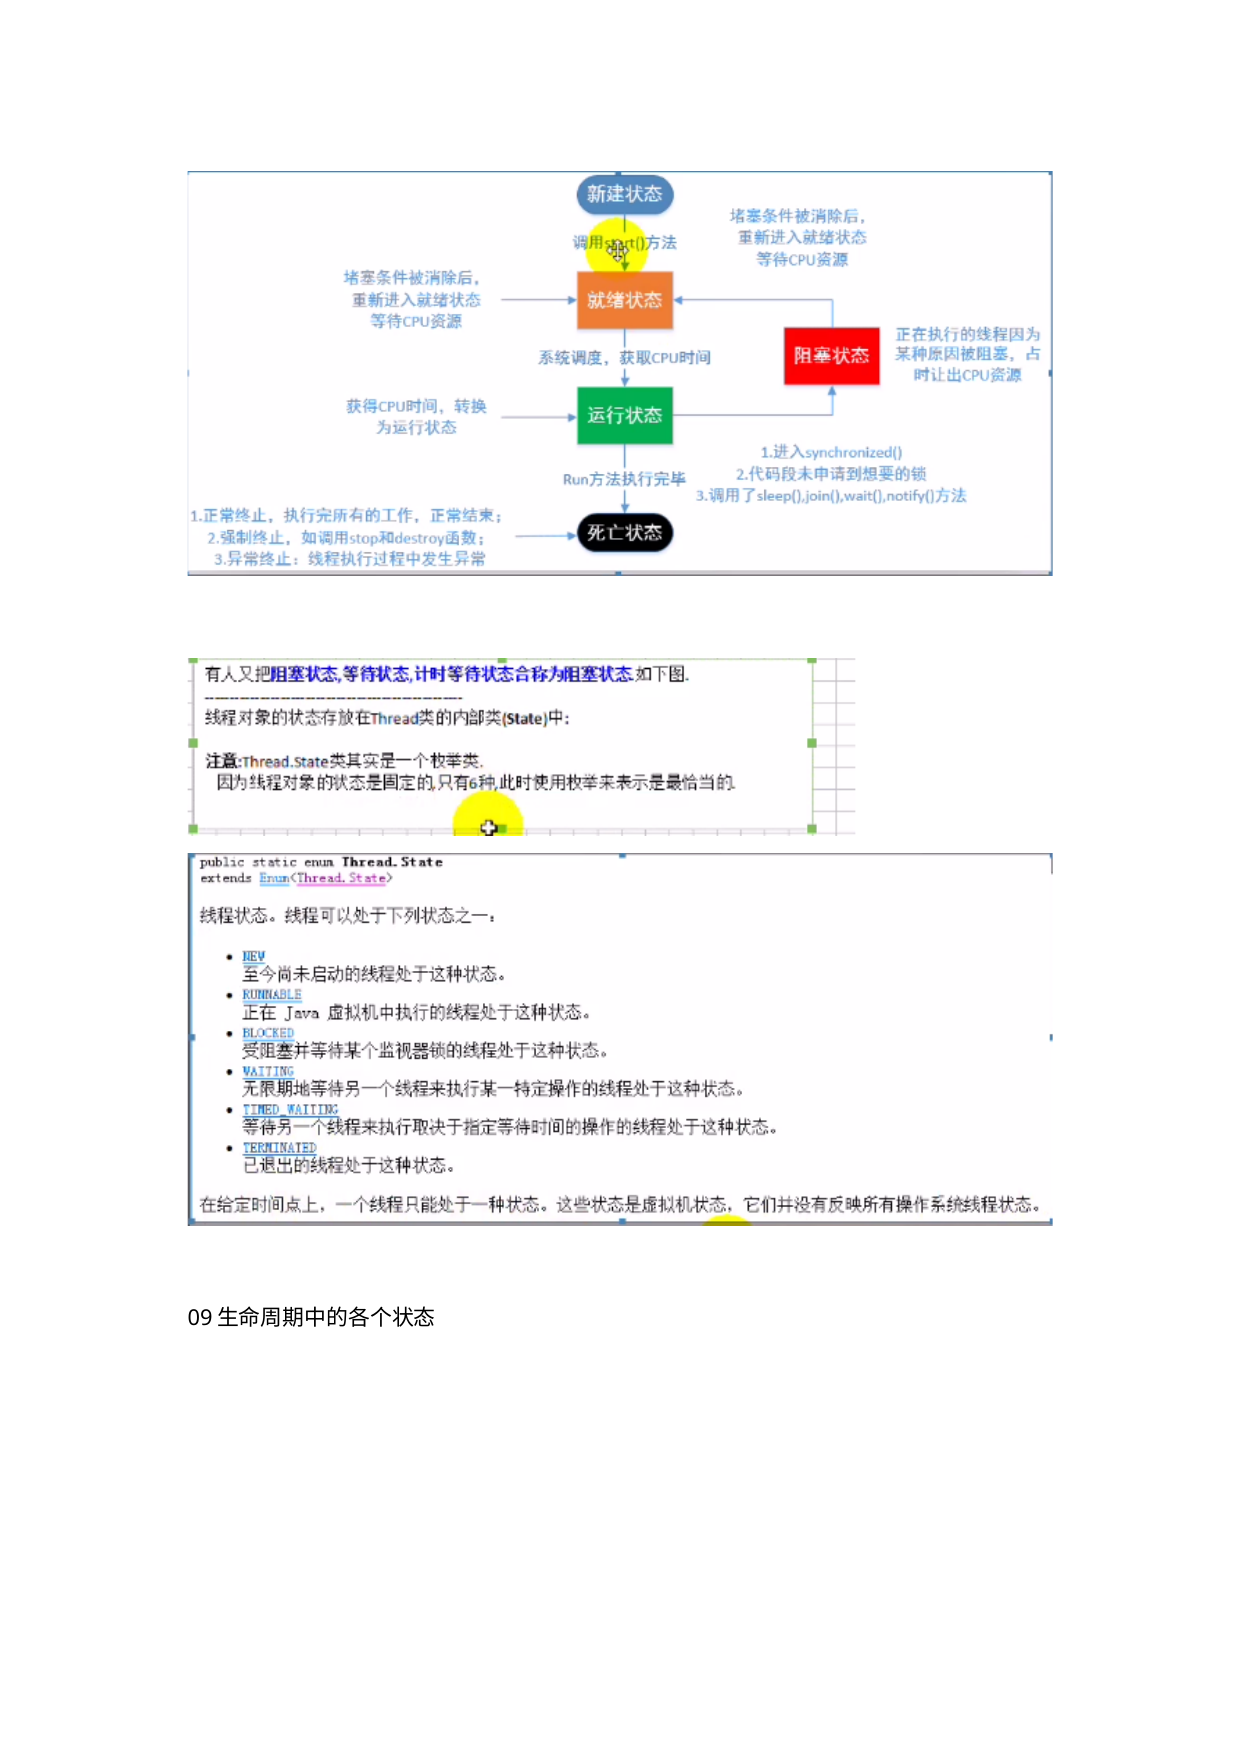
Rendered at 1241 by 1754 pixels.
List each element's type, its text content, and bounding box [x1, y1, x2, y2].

picture [187, 171, 1053, 576]
picture [187, 853, 1053, 1226]
text 09生命周期中的各个状态 [187, 1299, 1053, 1332]
picture [187, 658, 856, 836]
